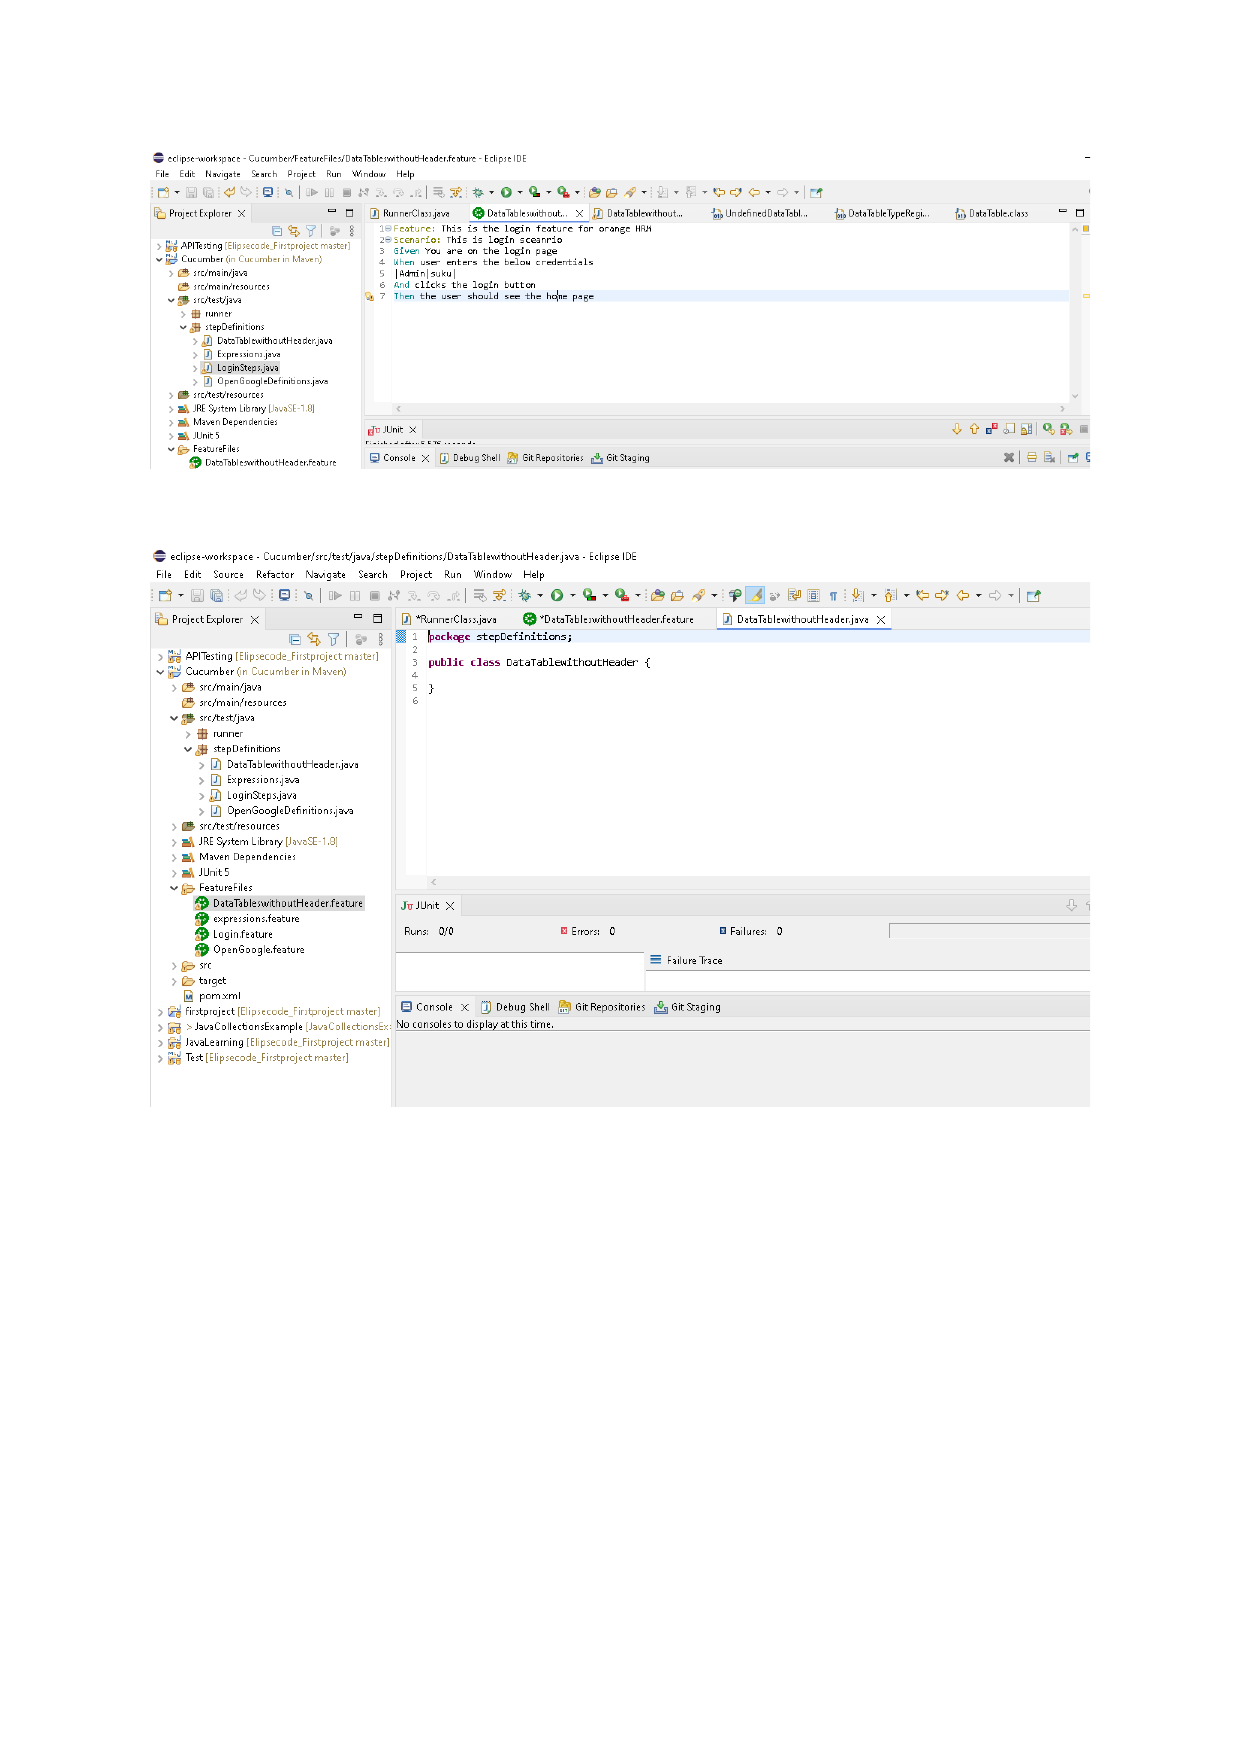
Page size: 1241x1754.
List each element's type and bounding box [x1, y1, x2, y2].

picture [150, 546, 1091, 1107]
picture [150, 150, 1091, 469]
